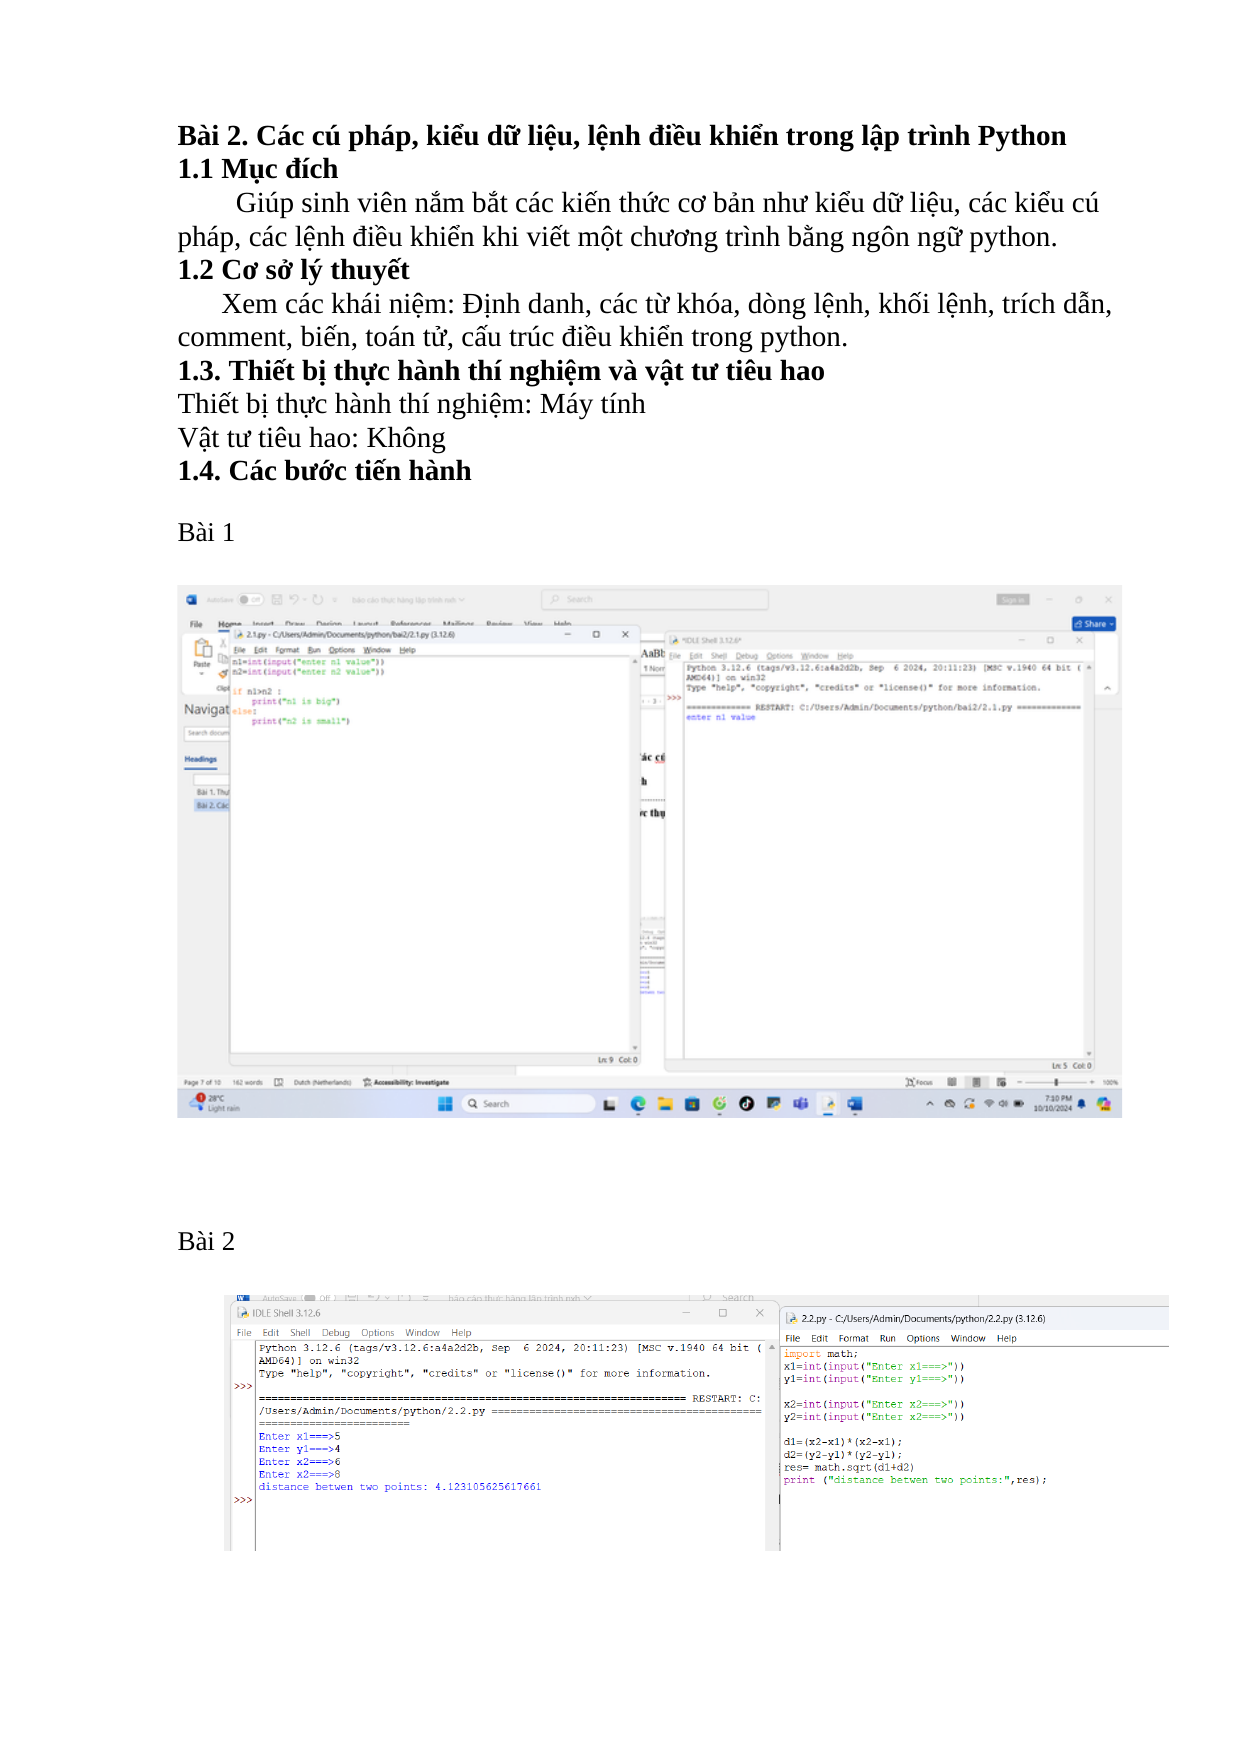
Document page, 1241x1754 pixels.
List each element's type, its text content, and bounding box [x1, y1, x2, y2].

text Bài 2. Các cú pháp, kiểu dữ liệu, lệnh điều khiển trong lập trình Python [177, 118, 1122, 152]
picture [224, 1295, 1169, 1551]
text Thiết bị thực hành thí nghiệm: Máy tính [177, 386, 1122, 420]
picture [177, 585, 1123, 1118]
text 1.4. Các bước tiến hành [177, 453, 1122, 487]
text 1.2 Cơ sở lý thuyết [177, 252, 1122, 286]
text 1.1 Mục đích [177, 152, 1122, 185]
text Giúp sinh viên nắm bắt các kiến thức cơ bản như kiểu dữ liệu, các kiểu cú pháp, các lệnh điều khiển khi viết một chương trình bằng ngôn ngữ python. [177, 185, 1122, 252]
text Bài 2 [177, 1225, 1122, 1257]
text Bài 1 [177, 516, 1122, 547]
text Vật tư tiêu hao: Không [177, 420, 1122, 453]
text Xem các khái niệm: Định danh, các từ khóa, dòng lệnh, khối lệnh, trích dẫn, [177, 286, 1122, 319]
text 1.3. Thiết bị thực hành thí nghiệm và vật tư tiêu hao [177, 353, 1122, 386]
text comment, biến, toán tử, cấu trúc điều khiển trong python. [177, 319, 1122, 353]
